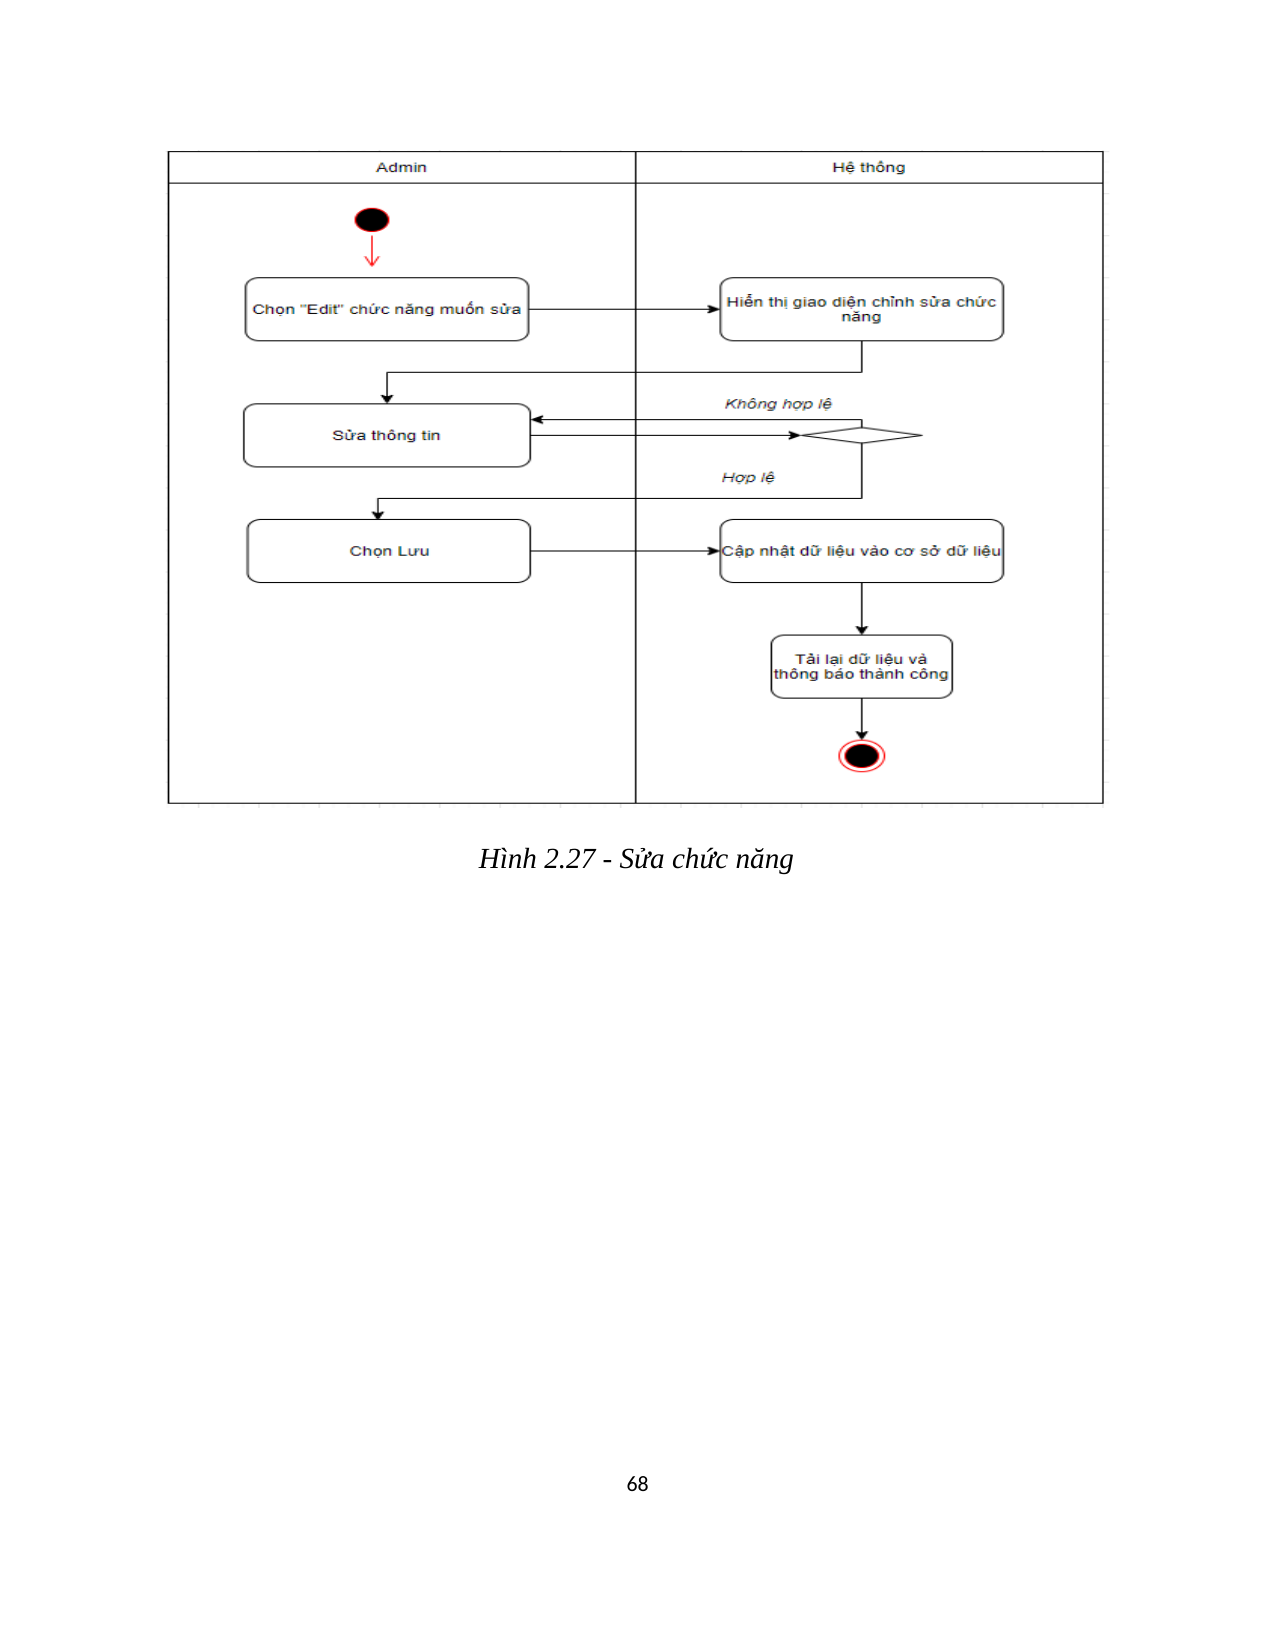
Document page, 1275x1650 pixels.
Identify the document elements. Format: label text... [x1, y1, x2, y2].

picture [165, 150, 1110, 808]
text Hình 2.27 - Sửa chức năng [150, 841, 1125, 925]
